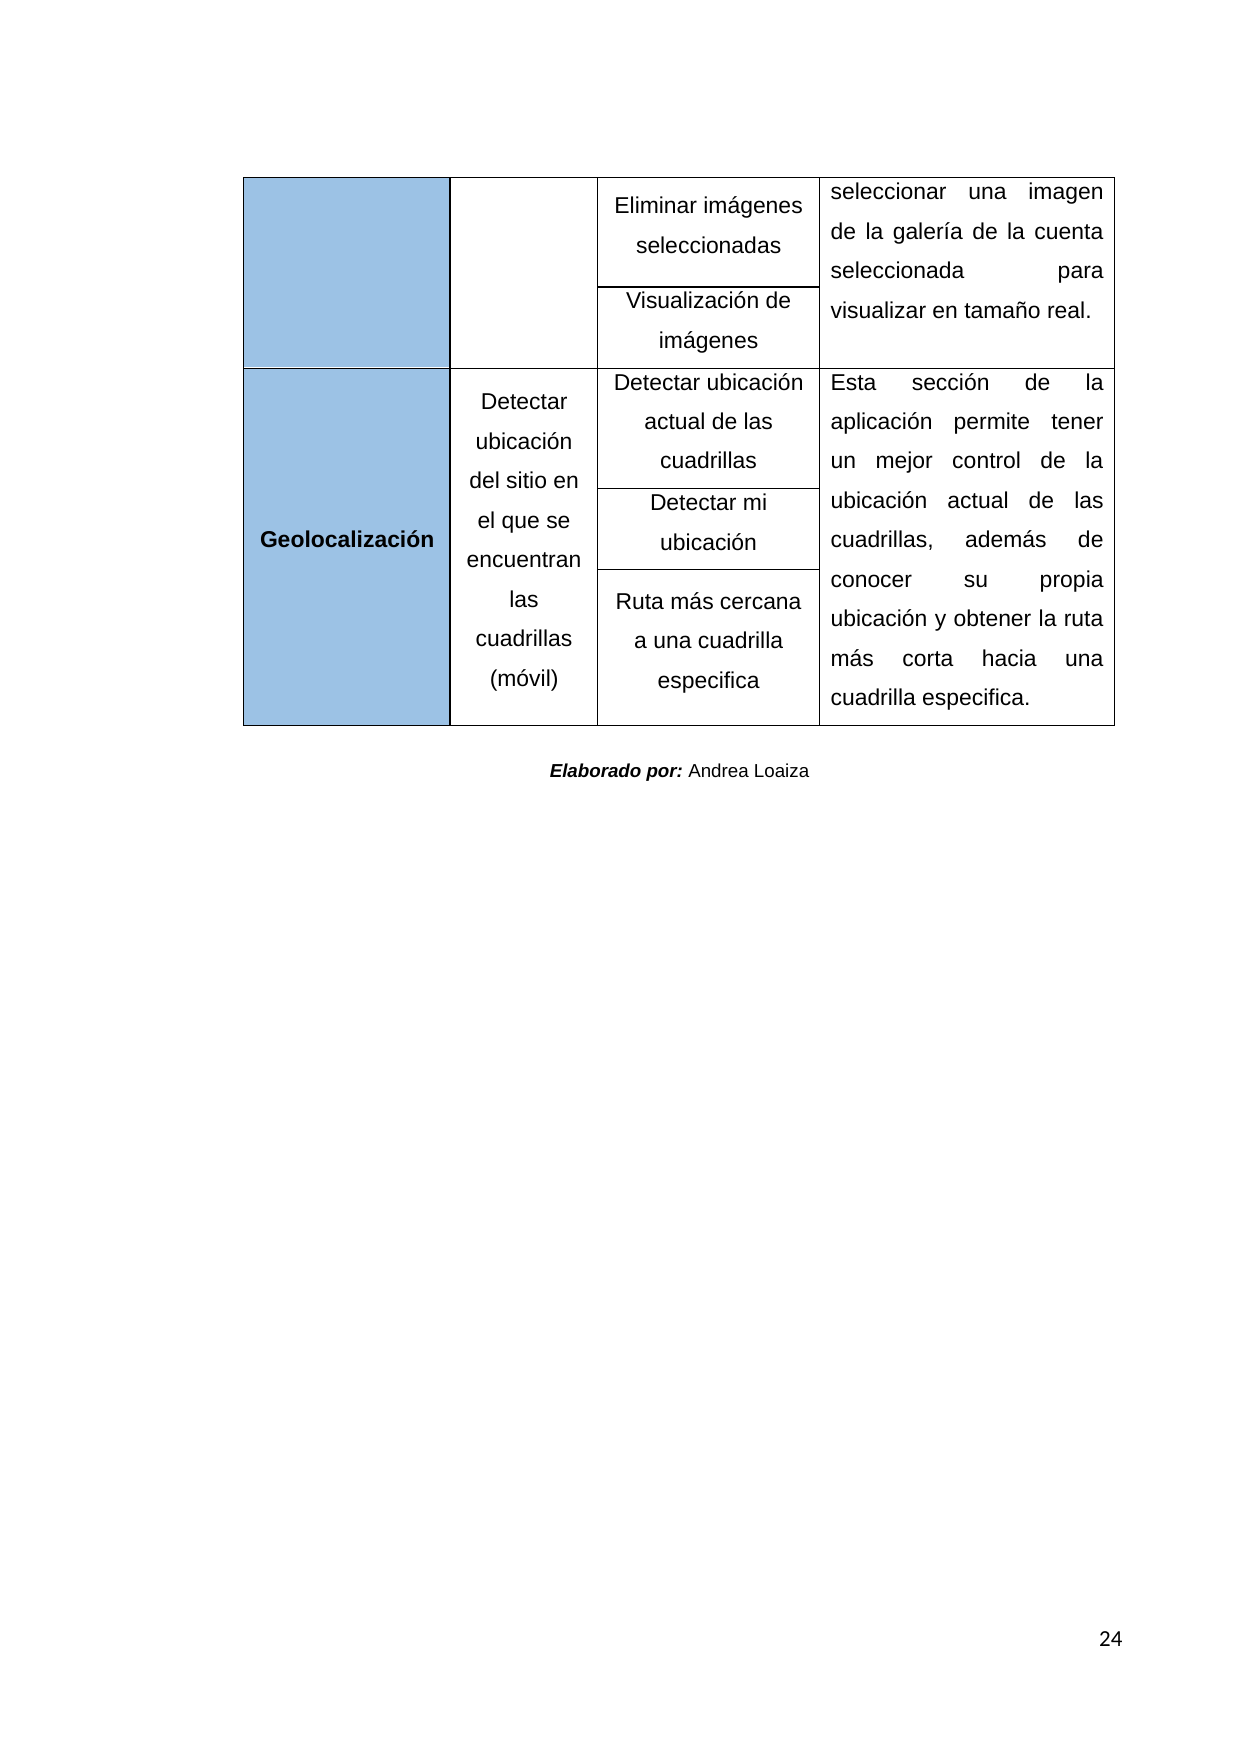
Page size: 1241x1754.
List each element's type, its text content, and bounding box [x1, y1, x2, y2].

table_cell Esta sección de la aplicación permite tener un mejor control de la ubicación actual de las cuadrillas, además de conocer su propia ubicación y obtener la ruta más corta hacia una cuadrilla especifica. [820, 369, 1114, 725]
table_cell Geolocalización [244, 369, 449, 725]
table_cell Ruta más cercana a una cuadrilla especifica [598, 570, 819, 725]
table_cell Visualización de imágenes [598, 288, 819, 367]
table_cell Detectar ubicación actual de las cuadrillas [598, 369, 819, 488]
table_cell Detectar ubicación del sitio en el que se encuentran las cuadrillas (móvil) [451, 369, 597, 725]
table_cell Detectar mi ubicación [598, 489, 819, 569]
table_cell Eliminar imágenes seleccionadas [598, 178, 819, 286]
